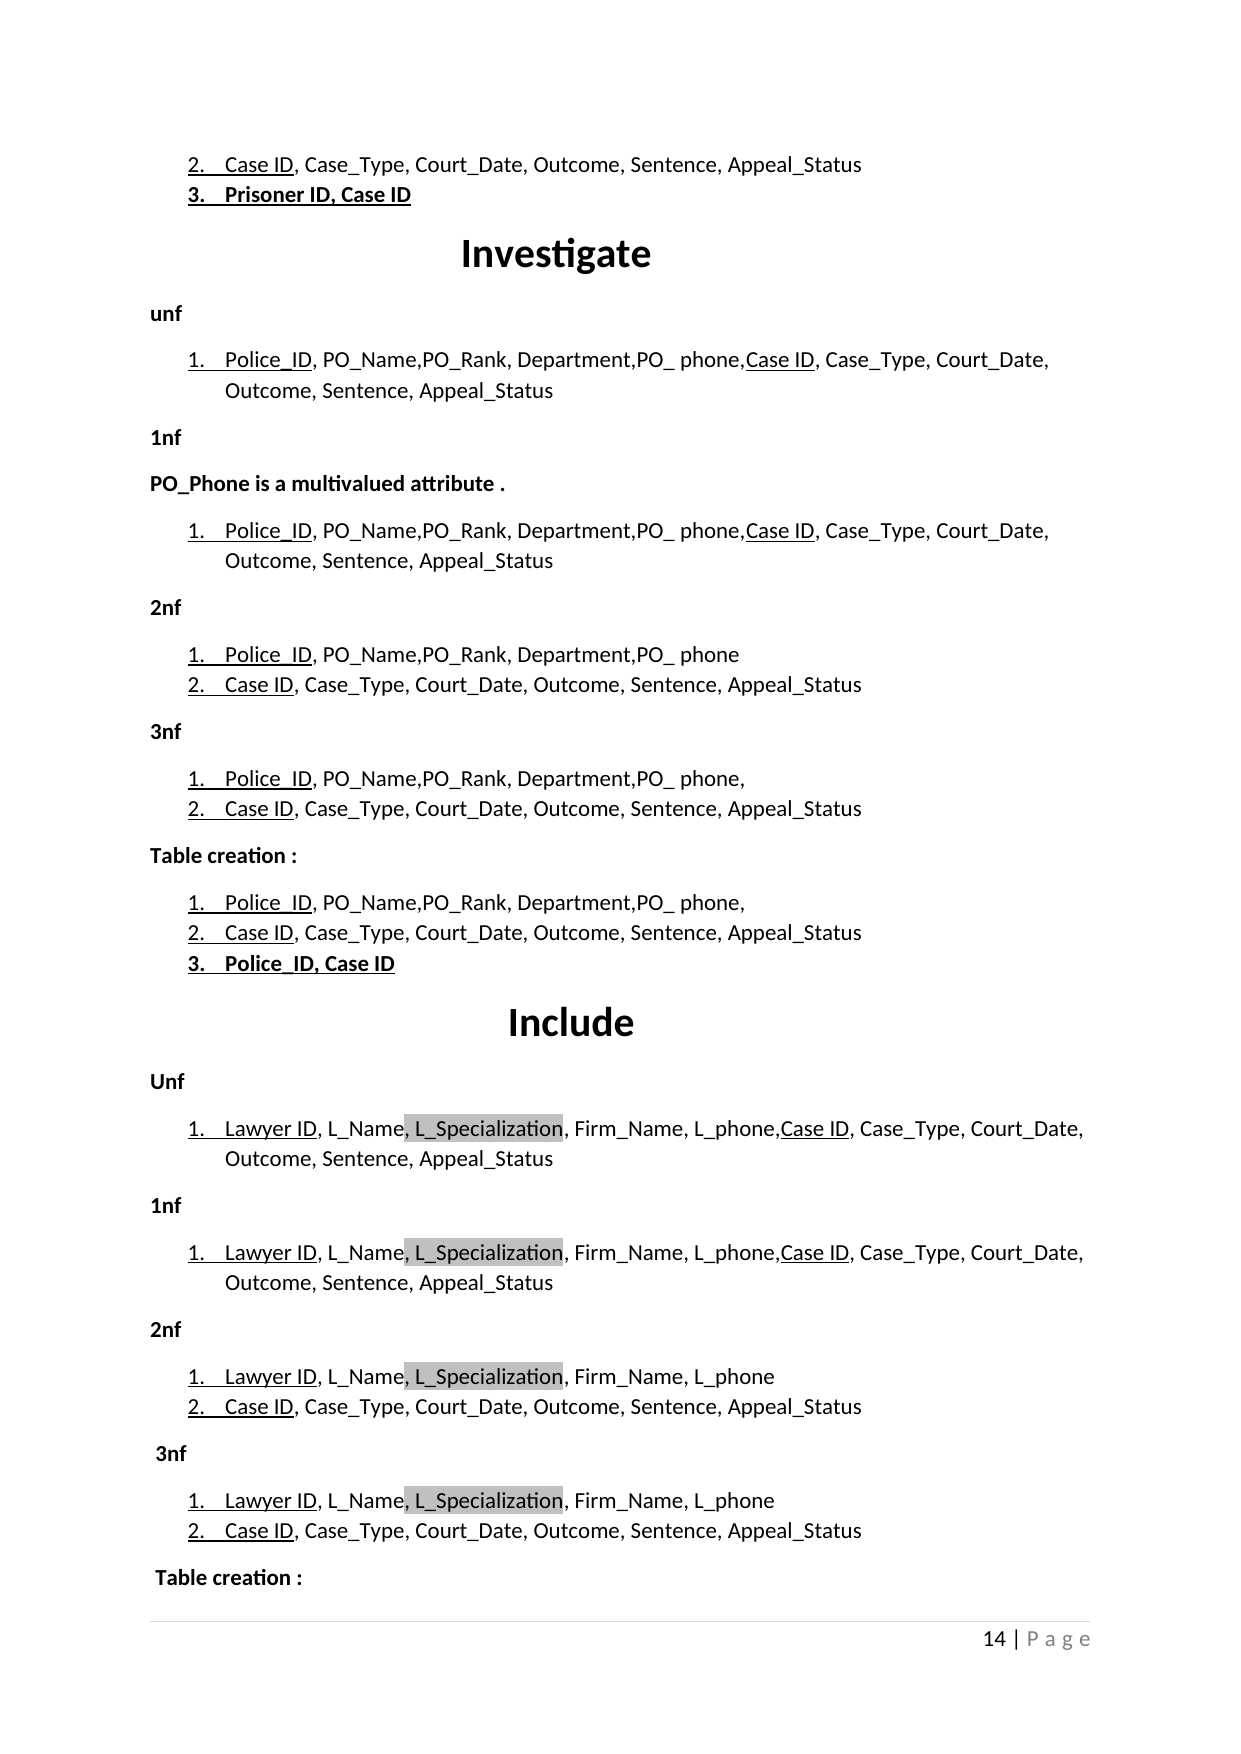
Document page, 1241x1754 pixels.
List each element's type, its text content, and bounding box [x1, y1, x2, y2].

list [187, 1486, 404, 1514]
list Police_ID, Case ID [187, 949, 1090, 977]
list Police_ID, PO_Name,PO_Rank, Department,PO_ phone,Case ID, Case_Type, Court_Date, Outcome, Sentence, Appeal_Status [187, 346, 1090, 404]
list Lawyer ID, L_Name, L_Specialization, Firm_Name, L_phone [563, 1362, 1090, 1390]
list Case ID, Case_Type, Court_Date, Outcome, Sentence, Appeal_Status [187, 1392, 1090, 1420]
text 3nf [150, 1439, 1090, 1467]
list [187, 1516, 1090, 1544]
text Include [150, 996, 1090, 1046]
list Case ID, Case_Type, Court_Date, Outcome, Sentence, Appeal_Status [187, 918, 1090, 946]
list Police_ID, PO_Name,PO_Rank, Department,PO_ phone,Case ID, Case_Type, Court_Date, Outcome, Sentence, Appeal_Status [187, 516, 1090, 574]
list Case ID, Case_Type, Court_Date, Outcome, Sentence, Appeal_Status [187, 794, 1090, 822]
text Investigate [150, 227, 1090, 278]
text PO_Phone is a multivalued attribute . [150, 469, 1090, 497]
list Lawyer ID, L_Name, L_Specialization, Firm_Name, L_phone [187, 1362, 404, 1390]
text Table creation : [150, 841, 1090, 869]
list Case ID, Case_Type, Court_Date, Outcome, Sentence, Appeal_Status [187, 671, 1090, 698]
text 3nf [150, 717, 1090, 745]
list Police_ID, PO_Name,PO_Rank, Department,PO_ phone, [187, 888, 1090, 916]
text 1nf [150, 423, 1090, 451]
text Unf [150, 1067, 1090, 1095]
list Case ID, Case_Type, Court_Date, Outcome, Sentence, Appeal_Status [187, 150, 1090, 178]
list Police_ID, PO_Name,PO_Rank, Department,PO_ phone, [187, 764, 1090, 792]
text unf [150, 299, 1090, 327]
list Lawyer ID, L_Name, L_Specialization, Firm_Name, L_phone,Case ID, Case_Type, Court_Date, Outcome, Sentence, Appeal_Status [187, 1238, 1090, 1296]
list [563, 1486, 1090, 1514]
list Lawyer ID, L_Name, L_Specialization, Firm_Name, L_phone,Case ID, Case_Type, Court_Date, Outcome, Sentence, Appeal_Status [187, 1114, 1090, 1172]
list Prisoner ID, Case ID [187, 180, 1090, 208]
text Table creation : [150, 1563, 1090, 1591]
text 1nf [150, 1191, 1090, 1219]
list Police_ID, PO_Name,PO_Rank, Department,PO_ phone [187, 640, 1090, 668]
text 2nf [150, 593, 1090, 621]
text 2nf [150, 1315, 1090, 1343]
